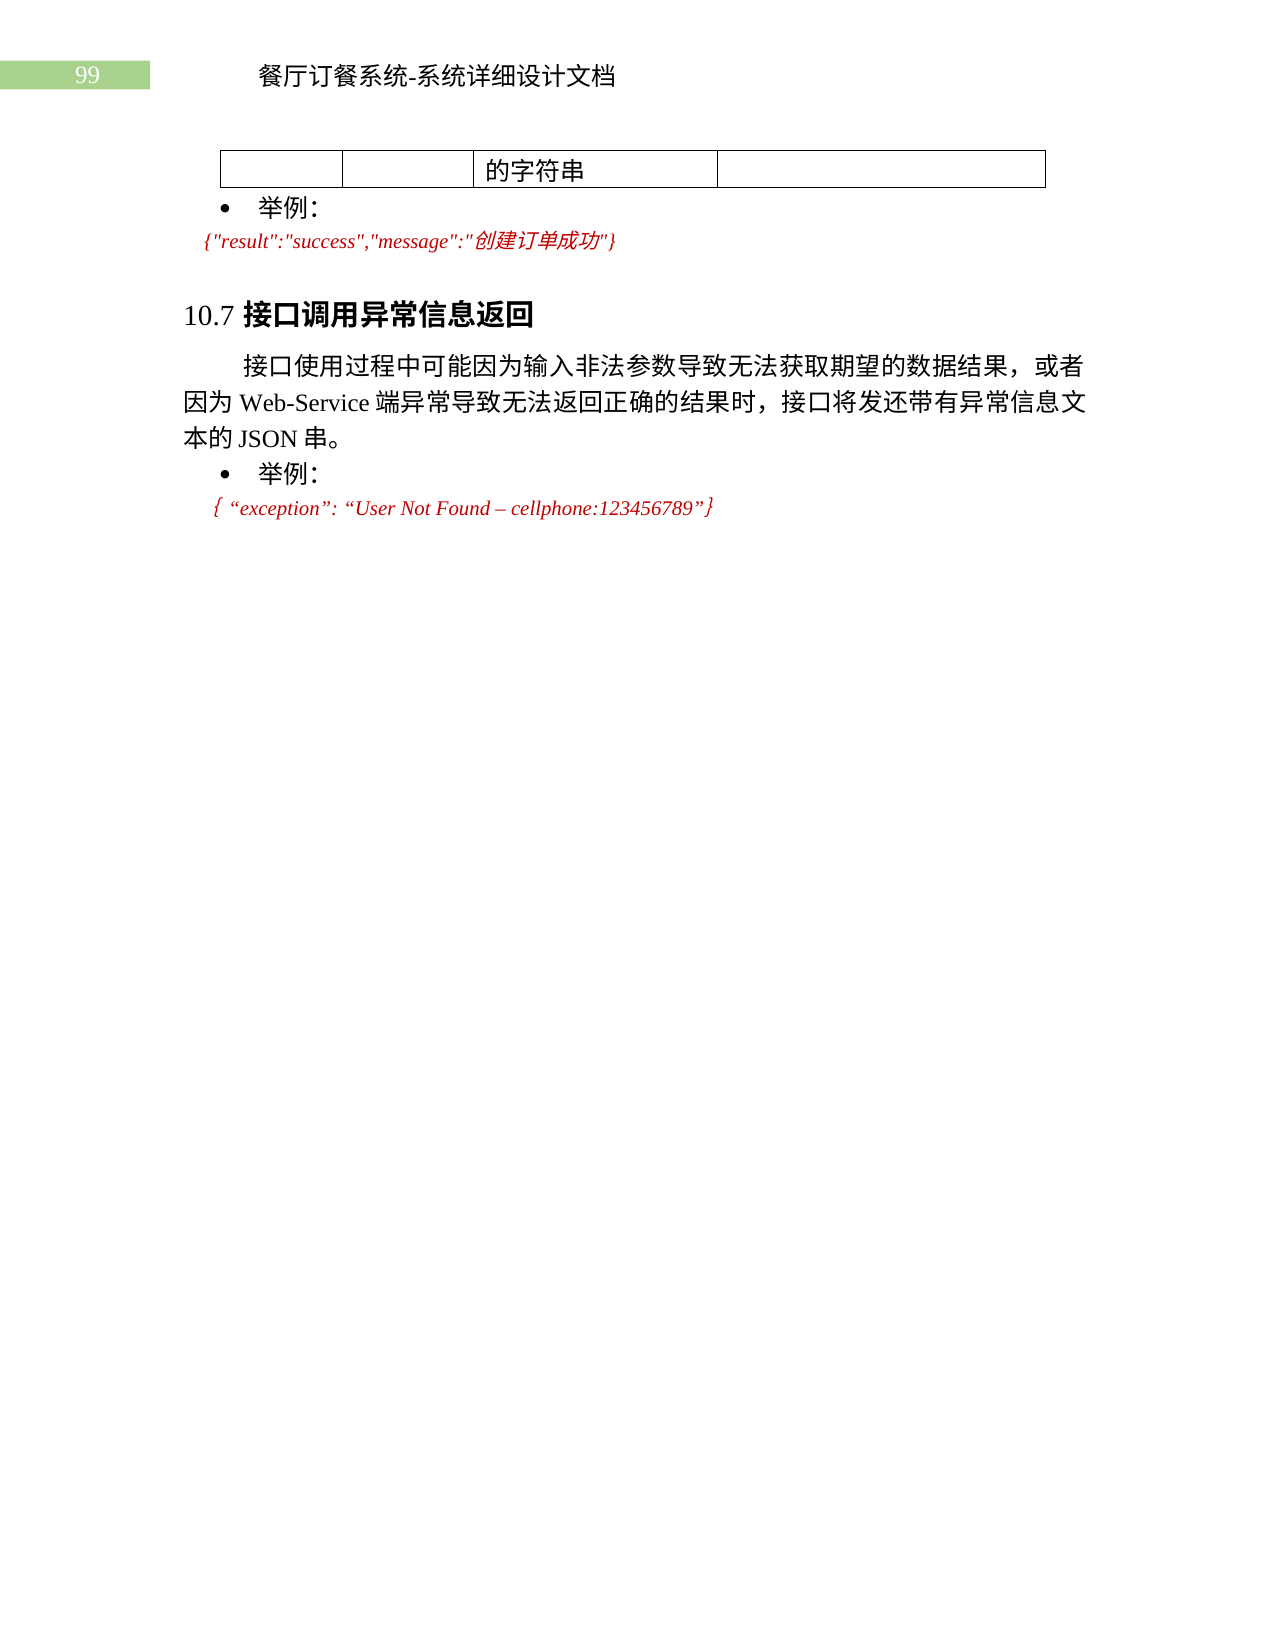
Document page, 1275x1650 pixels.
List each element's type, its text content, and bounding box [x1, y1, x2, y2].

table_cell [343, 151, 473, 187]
list 举例： [221, 188, 1088, 224]
list 举例： [221, 455, 1088, 491]
text {"result":"success","message":"创建订单成功"} [183, 224, 1088, 255]
text ｛ “exception”: “User Not Found – cellphone:123456789”｝ [183, 491, 1088, 521]
subtitle 接口调用异常信息返回 [183, 291, 1088, 334]
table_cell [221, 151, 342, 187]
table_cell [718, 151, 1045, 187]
text 接口使用过程中可能因为输入非法参数导致无法获取期望的数据结果，或者因为Web-Service端异常导致无法返回正确的结果时，接口将发还带有异常信息文本的JSON串。 [183, 346, 1088, 455]
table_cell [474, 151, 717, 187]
